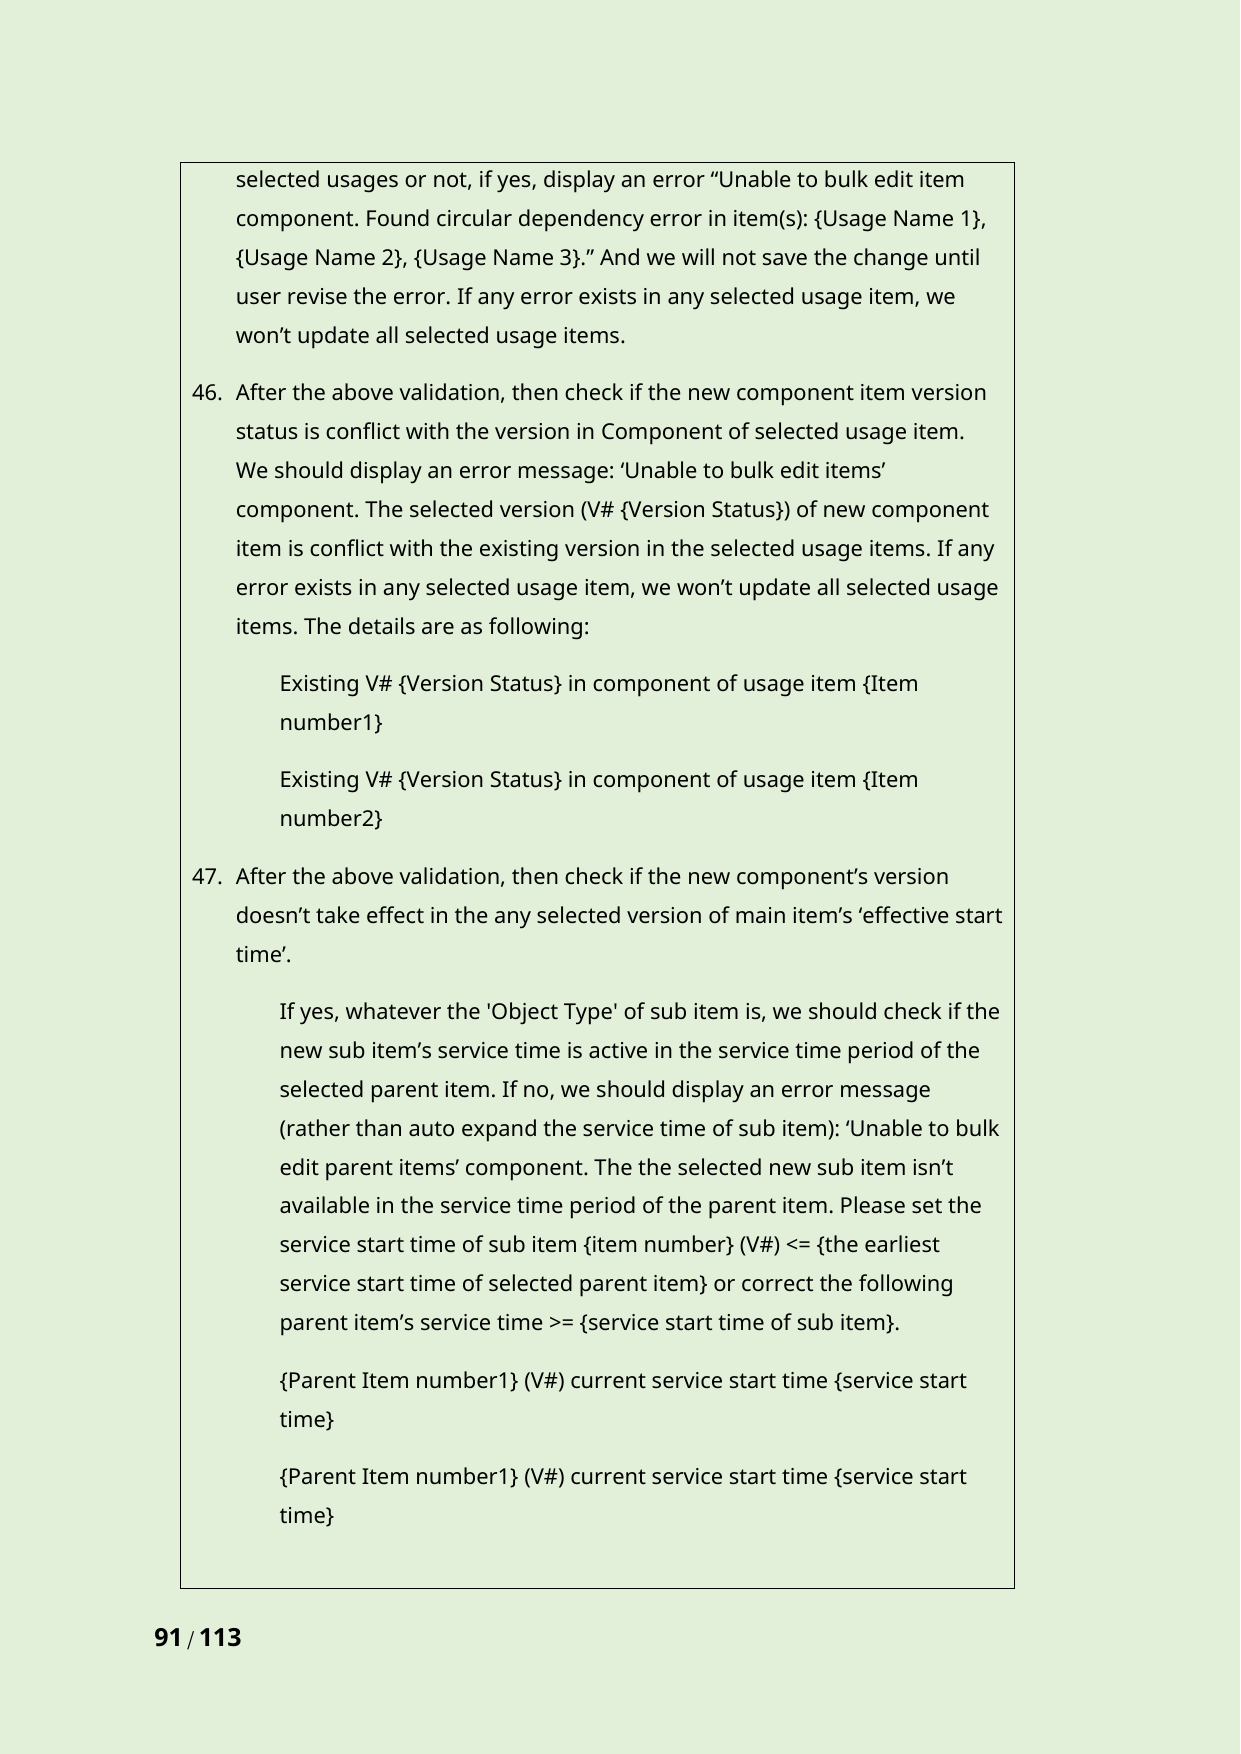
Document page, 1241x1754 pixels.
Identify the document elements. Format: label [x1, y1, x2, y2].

table_cell [181, 163, 1014, 1588]
